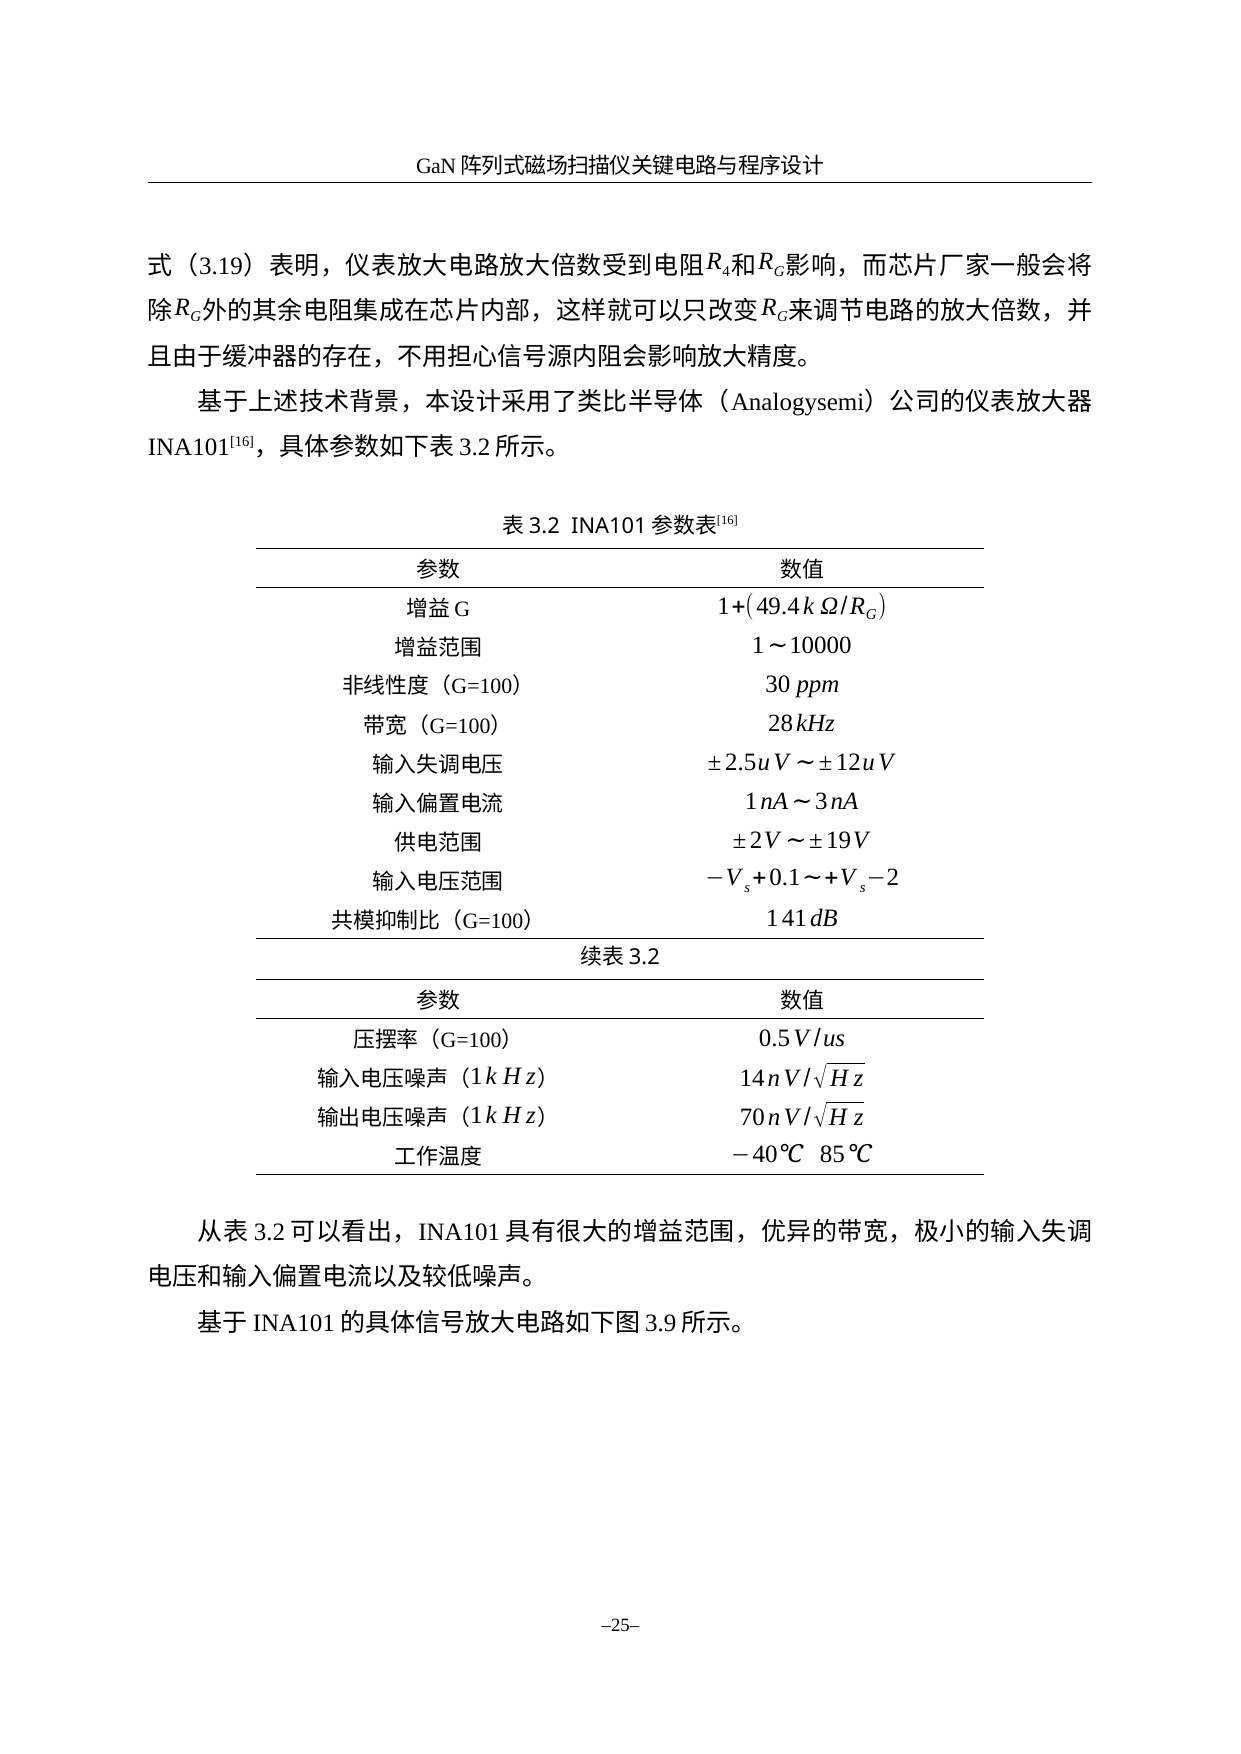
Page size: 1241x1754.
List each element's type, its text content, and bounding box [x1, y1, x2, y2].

table_cell [620, 899, 984, 938]
table_cell 共模抑制比（G=100） [256, 899, 620, 938]
table_cell 输入失调电压 [256, 743, 620, 782]
table_cell 增益G [256, 588, 620, 626]
text 基于上述技术背景，本设计采用了类比半导体（Analogysemi）公司的仪表放大器INA101[16]，具体参数如下表3.2所示。 [148, 381, 1092, 463]
table_cell 输入电压噪声（） [256, 1057, 620, 1096]
table_cell [620, 1096, 984, 1135]
table_cell [620, 860, 984, 899]
text 续表3.2 [148, 939, 1092, 971]
table_cell 输出电压噪声（） [256, 1096, 620, 1135]
text 从表3.2可以看出，INA101具有很大的增益范围，优异的带宽，极小的输入失调电压和输入偏置电流以及较低噪声。 [148, 1211, 1092, 1293]
text 表3.2 INA101参数表[16] [148, 508, 1092, 540]
table_cell [620, 1057, 984, 1096]
text 式（3.19）表明，仪表放大电路放大倍数受到电阻和影响，而芯片厂家一般会将除外的其余电阻集成在芯片内部，这样就可以只改变来调节电路的放大倍数，并且由于缓冲器的存在，不用担心信号源内阻会影响放大精度。 [148, 246, 1092, 372]
table_header 参数 [256, 980, 620, 1018]
table_header 参数 [256, 549, 620, 587]
table_cell 输入偏置电流 [256, 782, 620, 821]
table_header 数值 [620, 549, 984, 587]
table_cell [620, 1135, 984, 1174]
table_cell [620, 782, 984, 821]
table_cell 增益范围 [256, 626, 620, 665]
table_cell 输入电压范围 [256, 860, 620, 899]
table_cell [620, 743, 984, 782]
table_cell 工作温度 [256, 1135, 620, 1174]
table_cell [620, 821, 984, 860]
text 基于INA101的具体信号放大电路如下图3.9所示。 [148, 1302, 1092, 1338]
table_header 数值 [620, 980, 984, 1018]
table_cell 供电范围 [256, 821, 620, 860]
table_cell [620, 626, 984, 665]
table_cell 带宽（G=100） [256, 704, 620, 743]
table_cell [620, 704, 984, 743]
table_cell [620, 588, 984, 626]
table_cell [620, 665, 984, 704]
table_cell [620, 1019, 984, 1057]
table_cell 压摆率（G=100） [256, 1019, 620, 1057]
table_cell 非线性度（G=100） [256, 665, 620, 704]
